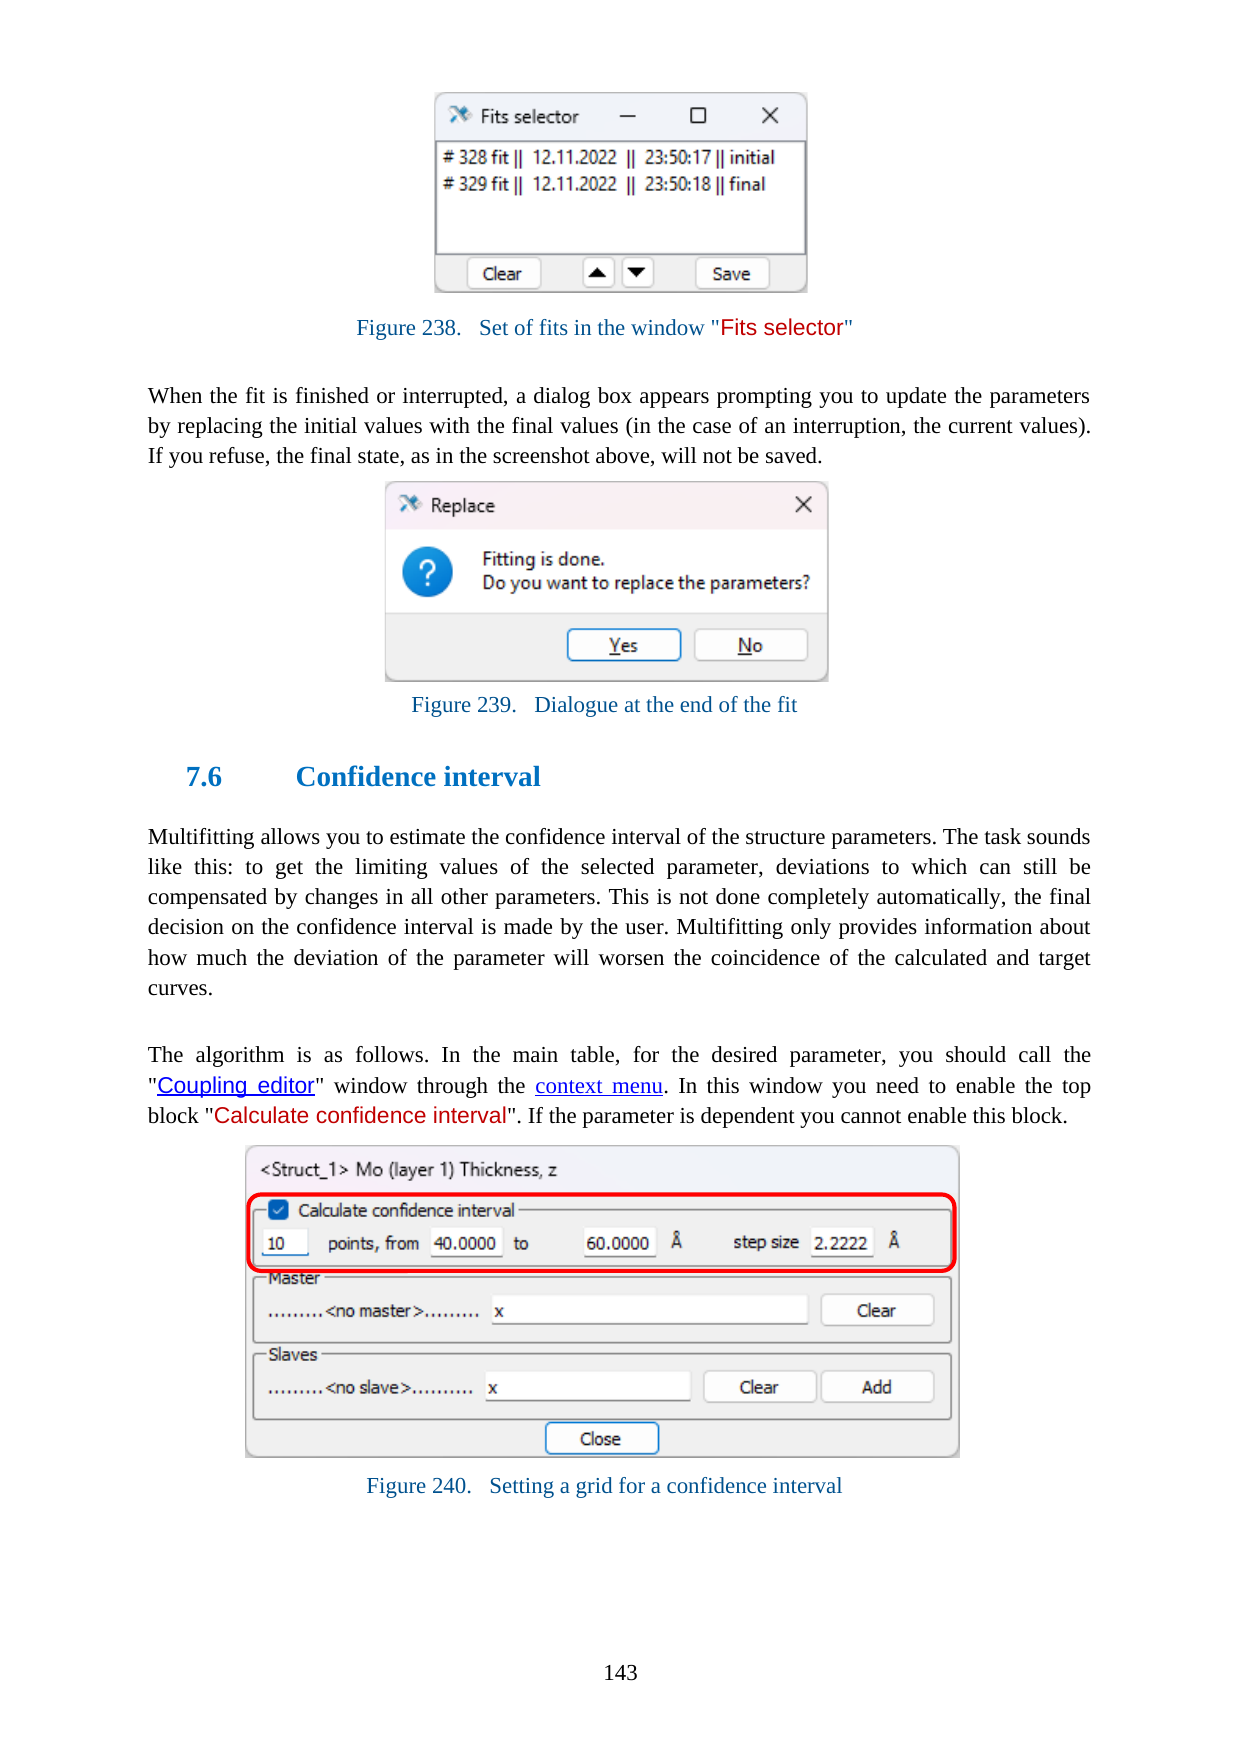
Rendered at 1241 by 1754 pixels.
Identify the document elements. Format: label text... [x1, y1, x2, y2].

text Multifitting allows you to estimate the confidence interval of the structure parameters. The task sounds like this: to get the limiting values of the selected parameter, deviations to which can still be compensated by changes in all other parameters. This is not done completely automatically, the final decision on the confidence interval is made by the user. Multifitting only provides information about how much the deviation of the parameter will worsen the coincidence of the calculated and target curves. [148, 823, 1093, 1000]
subtitle Confidence interval [155, 759, 1093, 793]
text The algorithm is as follows. In the main table, for the desired parameter, you should call the "Coupling editor" window through the context menu. In this window you need to enable the top block "Calculate confidence interval". If the parameter is dependent you cannot enable this block. [148, 1041, 1093, 1128]
list Set of fits in the window "Fits selector" [178, 133, 1093, 341]
picture [245, 1145, 960, 1458]
picture [384, 481, 829, 682]
picture [434, 92, 808, 293]
text When the fit is finished or interrupted, a dialog box appears prompting you to update the parameters by replacing the initial values with the final values (in the case of an interruption, the current values). If you refuse, the final state, as in the screenshot above, will not be saved. [148, 382, 1093, 469]
